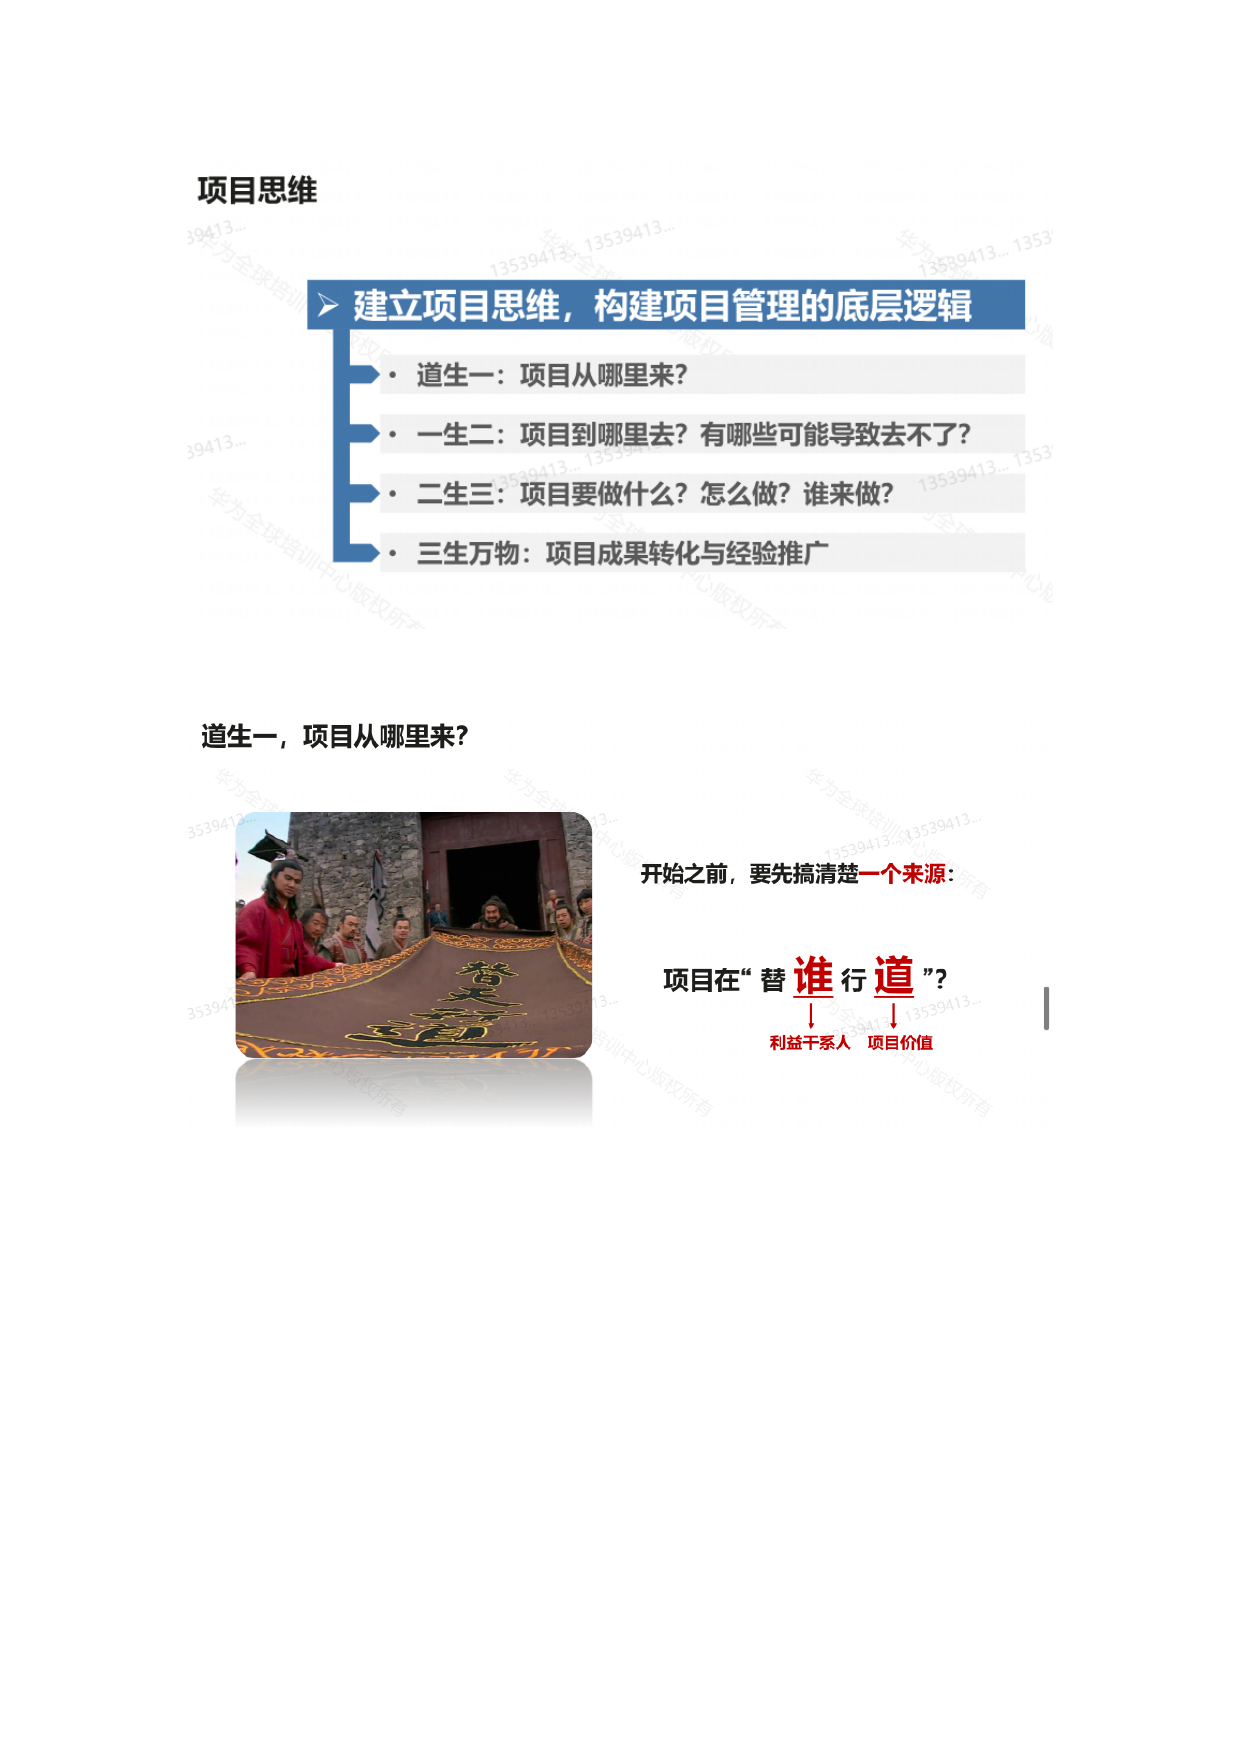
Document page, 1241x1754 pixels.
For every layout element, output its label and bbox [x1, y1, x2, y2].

picture [187, 711, 1053, 1146]
picture [187, 162, 1053, 629]
